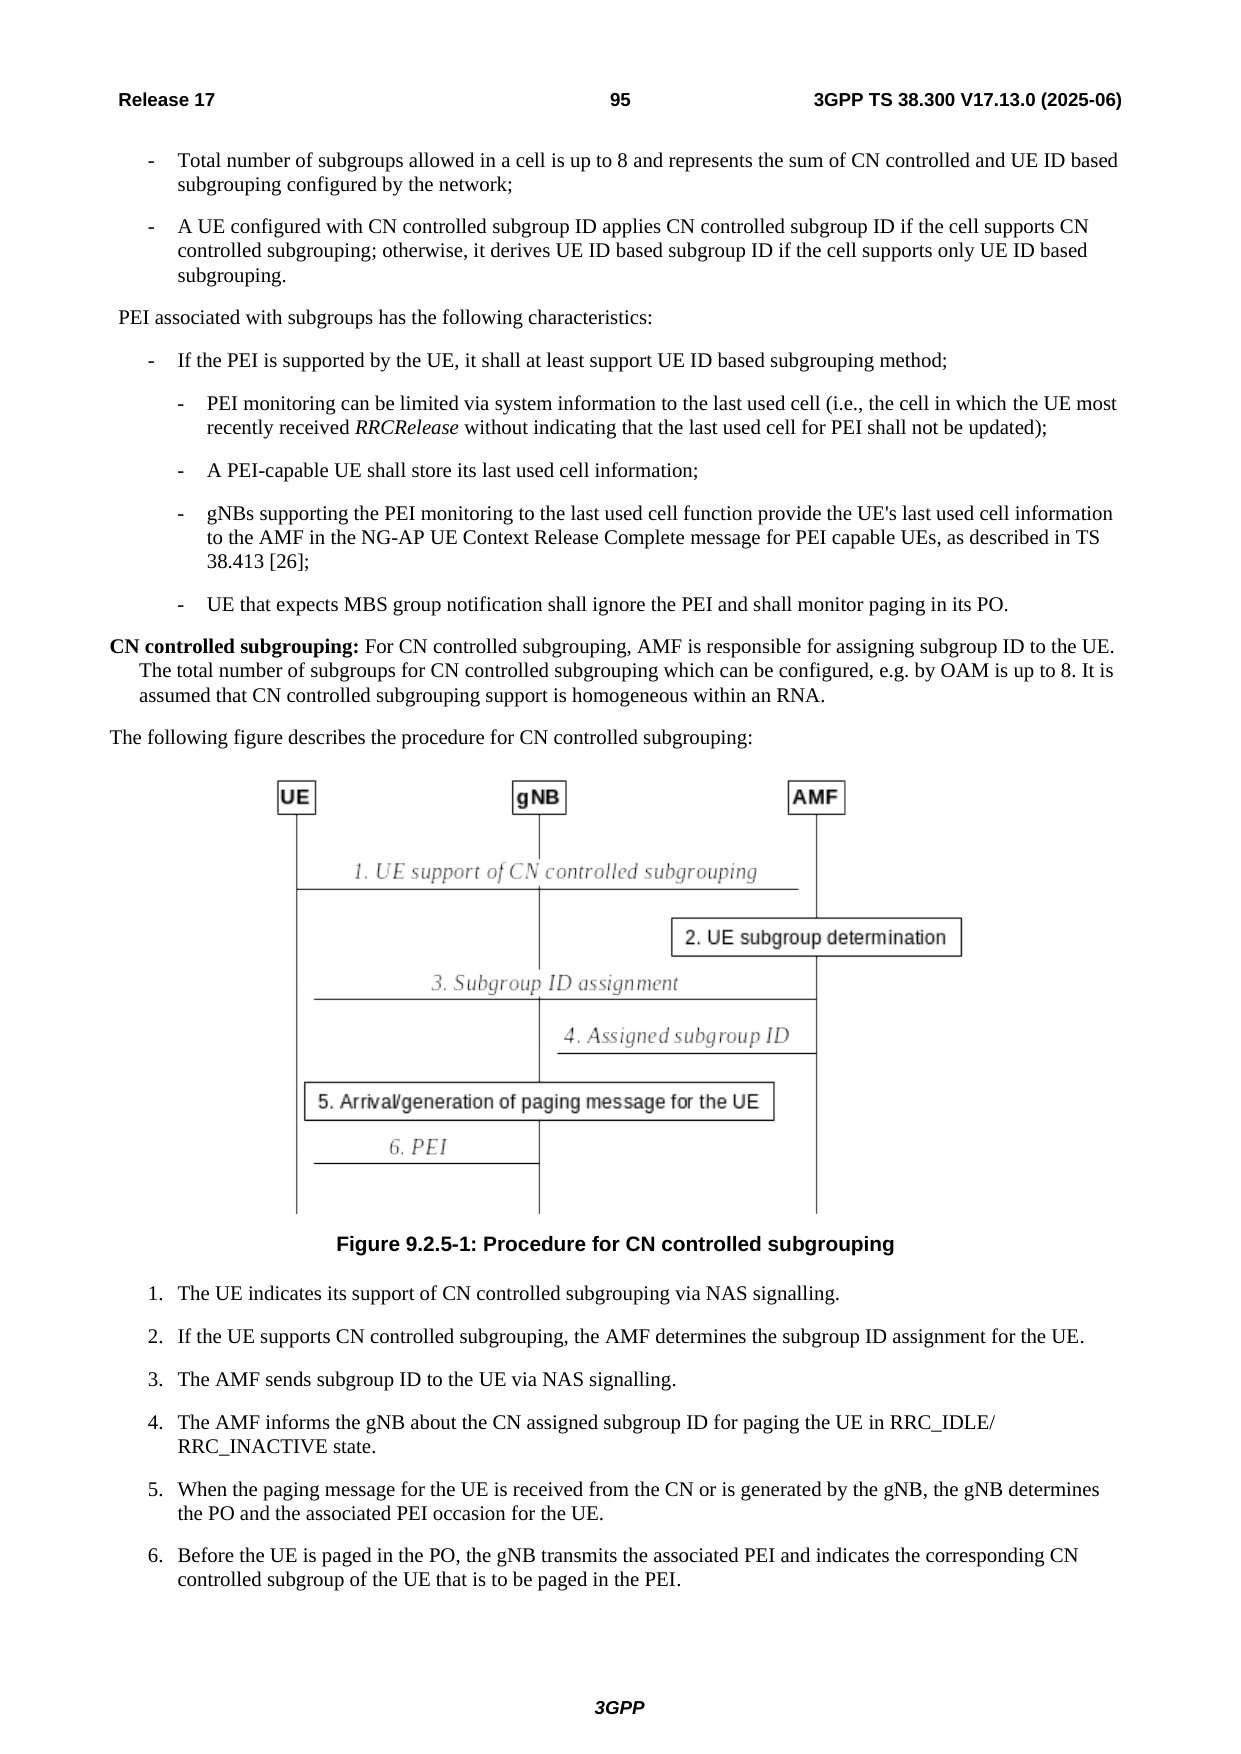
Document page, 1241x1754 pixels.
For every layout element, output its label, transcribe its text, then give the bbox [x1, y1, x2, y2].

text 2. If the UE supports CN controlled subgrouping, the AMF determines the subgroup ID assignment for the UE. [148, 1324, 1122, 1348]
text 1. The UE indicates its support of CN controlled subgrouping via NAS signalling. [148, 1281, 1122, 1305]
text - If the PEI is supported by the UE, it shall at least support UE ID based subgrouping method; [148, 348, 1122, 372]
text - A UE configured with CN controlled subgroup ID applies CN controlled subgroup ID if the cell supports CN controlled subgrouping; otherwise, it derives UE ID based subgroup ID if the cell supports only UE ID based subgrouping. [148, 214, 1122, 287]
text - UE that expects MBS group notification shall ignore the PEI and shall monitor paging in its PO. [177, 592, 1122, 616]
text - gNBs supporting the PEI monitoring to the last used cell function provide the UE's last used cell information to the AMF in the NG-AP UE Context Release Complete message for PEI capable UEs, as described in TS 38.413 [26]; [177, 501, 1122, 573]
text Figure 9.2.5-1: Procedure for CN controlled subgrouping [109, 1232, 1122, 1256]
text 3. The AMF sends subgroup ID to the UE via NAS signalling. [148, 1367, 1122, 1391]
text - A PEI-capable UE shall store its last used cell information; [177, 458, 1122, 482]
text - Total number of subgroups allowed in a cell is up to 8 and represents the sum of CN controlled and UE ID based subgrouping configured by the network; [148, 147, 1122, 196]
text 6. Before the UE is paged in the PO, the gNB transmits the associated PEI and indicates the corresponding CN controlled subgroup of the UE that is to be paged in the PEI. [148, 1543, 1122, 1591]
text PEI associated with subgroups has the following characteristics: [118, 305, 1122, 329]
text 4. The AMF informs the gNB about the CN assigned subgroup ID for paging the UE in RRC_IDLE/ RRC_INACTIVE state. [148, 1409, 1122, 1458]
text - PEI monitoring can be limited via system information to the last used cell (i.e., the cell in which the UE most recently received RRCRelease without indicating that the last used cell for PEI shall not be updated); [177, 391, 1122, 439]
text The following figure describes the procedure for CN controlled subgrouping: [109, 725, 1122, 749]
text 5. When the paging message for the UE is received from the CN or is generated by the gNB, the gNB determines the PO and the associated PEI occasion for the UE. [148, 1476, 1122, 1524]
text CN controlled subgrouping: For CN controlled subgrouping, AMF is responsible for assigning subgroup ID to the UE. The total number of subgroups for CN controlled subgrouping which can be configured, e.g. by OAM is up to 8. It is assumed that CN controlled subgrouping support is homogeneous within an RNA. [109, 634, 1122, 707]
